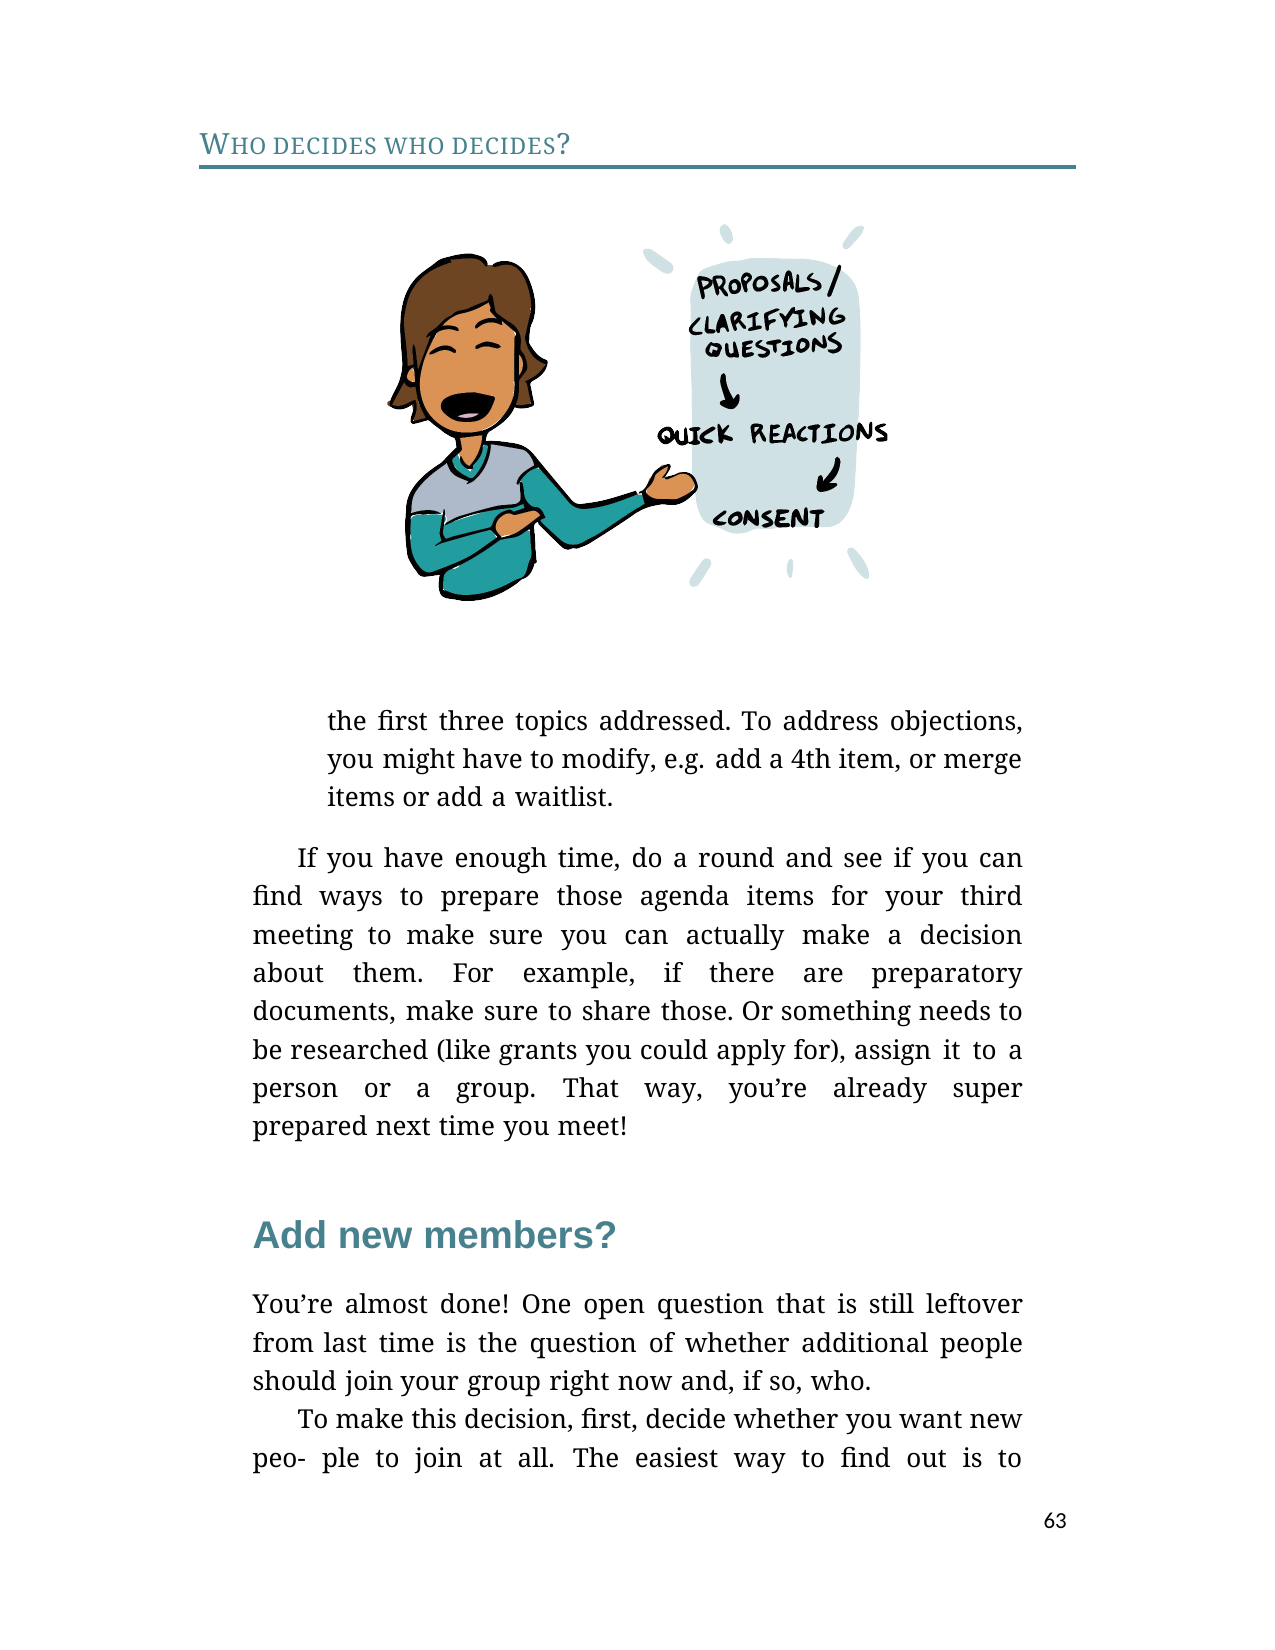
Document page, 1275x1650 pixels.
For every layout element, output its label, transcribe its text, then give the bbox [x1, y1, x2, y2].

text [252, 1401, 1023, 1475]
text the first three topics addressed. To address objections, you might have to modify, e.g. add a 4th item, or merge items or add a waitlist. [327, 702, 1023, 814]
text If you have enough time, do a round and see if you can find ways to prepare those agenda items for your third meeting to make sure you can actually make a decision about them. For example, if there are preparatory documents, make sure to share those. Or something needs to be researched (like grants you could apply for), assign it to a person or a group. That way, you’re already super prepared next time you meet! [252, 839, 1023, 1143]
text You’re almost done! One open question that is still leftover from last time is the question of whether additional people should join your group right now and, if so, who. [252, 1286, 1023, 1398]
subtitle Add new members? [252, 1212, 1096, 1257]
picture [387, 224, 888, 601]
